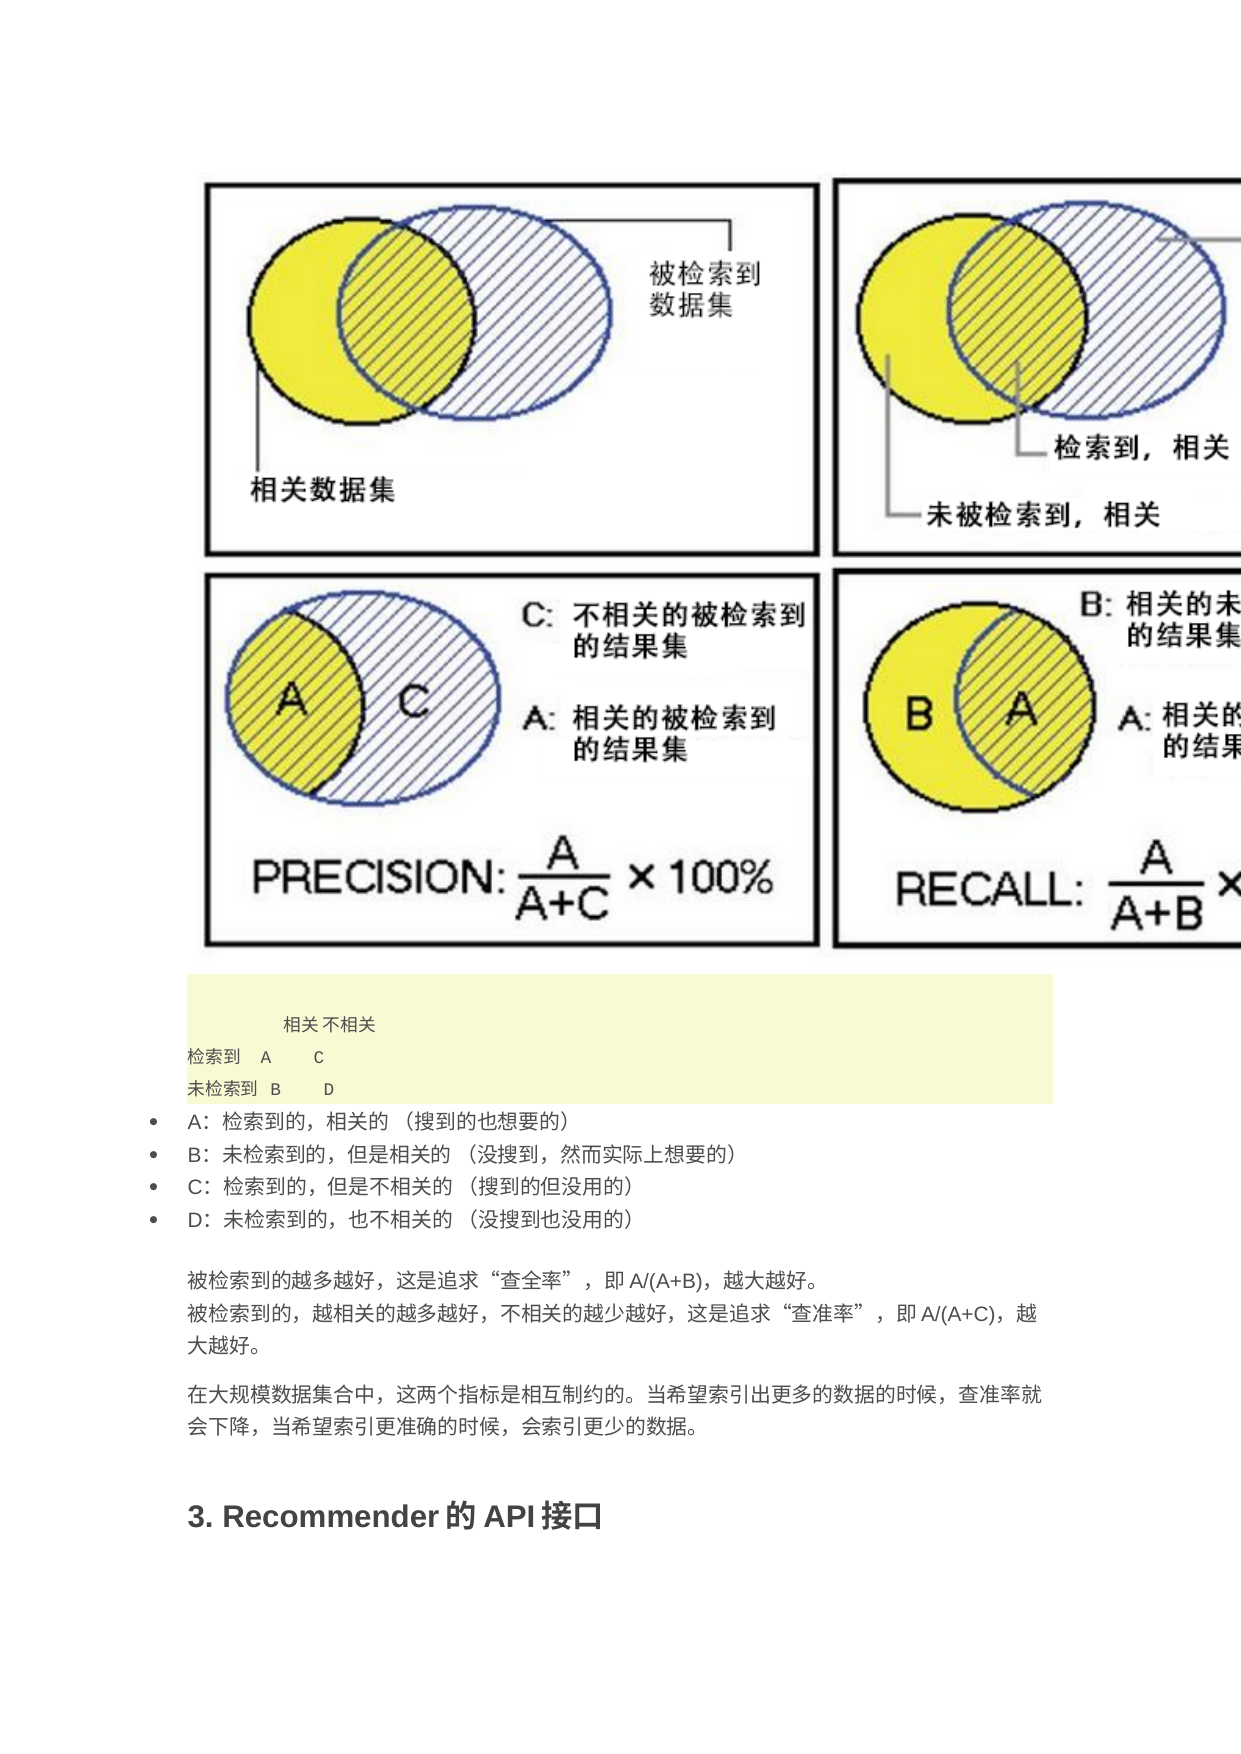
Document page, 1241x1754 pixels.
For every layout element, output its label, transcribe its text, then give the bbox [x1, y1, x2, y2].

list C：检索到的，但是不相关的 （搜到的但没用的） [150, 1169, 1053, 1202]
text 被检索到的越多越好，这是追求“查全率”，即A/(A+B)，越大越好。 被检索到的，越相关的越多越好，不相关的越少越好，这是追求“查准率”，即A/(A+C)，越大越好。 [187, 1264, 1053, 1361]
text 检索到 A C [187, 1039, 1053, 1072]
list A：检索到的，相关的 （搜到的也想要的） [150, 1104, 1053, 1137]
list D：未检索到的，也不相关的 （没搜到也没用的） [150, 1202, 1053, 1234]
text 3. Recommender的API接口 [187, 1481, 1053, 1546]
picture [187, 170, 1241, 966]
list B：未检索到的，但是相关的 （没搜到，然而实际上想要的） [150, 1137, 1053, 1169]
text 相关 不相关 [187, 1007, 1053, 1039]
text 在大规模数据集合中，这两个指标是相互制约的。当希望索引出更多的数据的时候，查准率就会下降，当希望索引更准确的时候，会索引更少的数据。 [187, 1377, 1053, 1442]
text 未检索到 B D [187, 1072, 1053, 1104]
